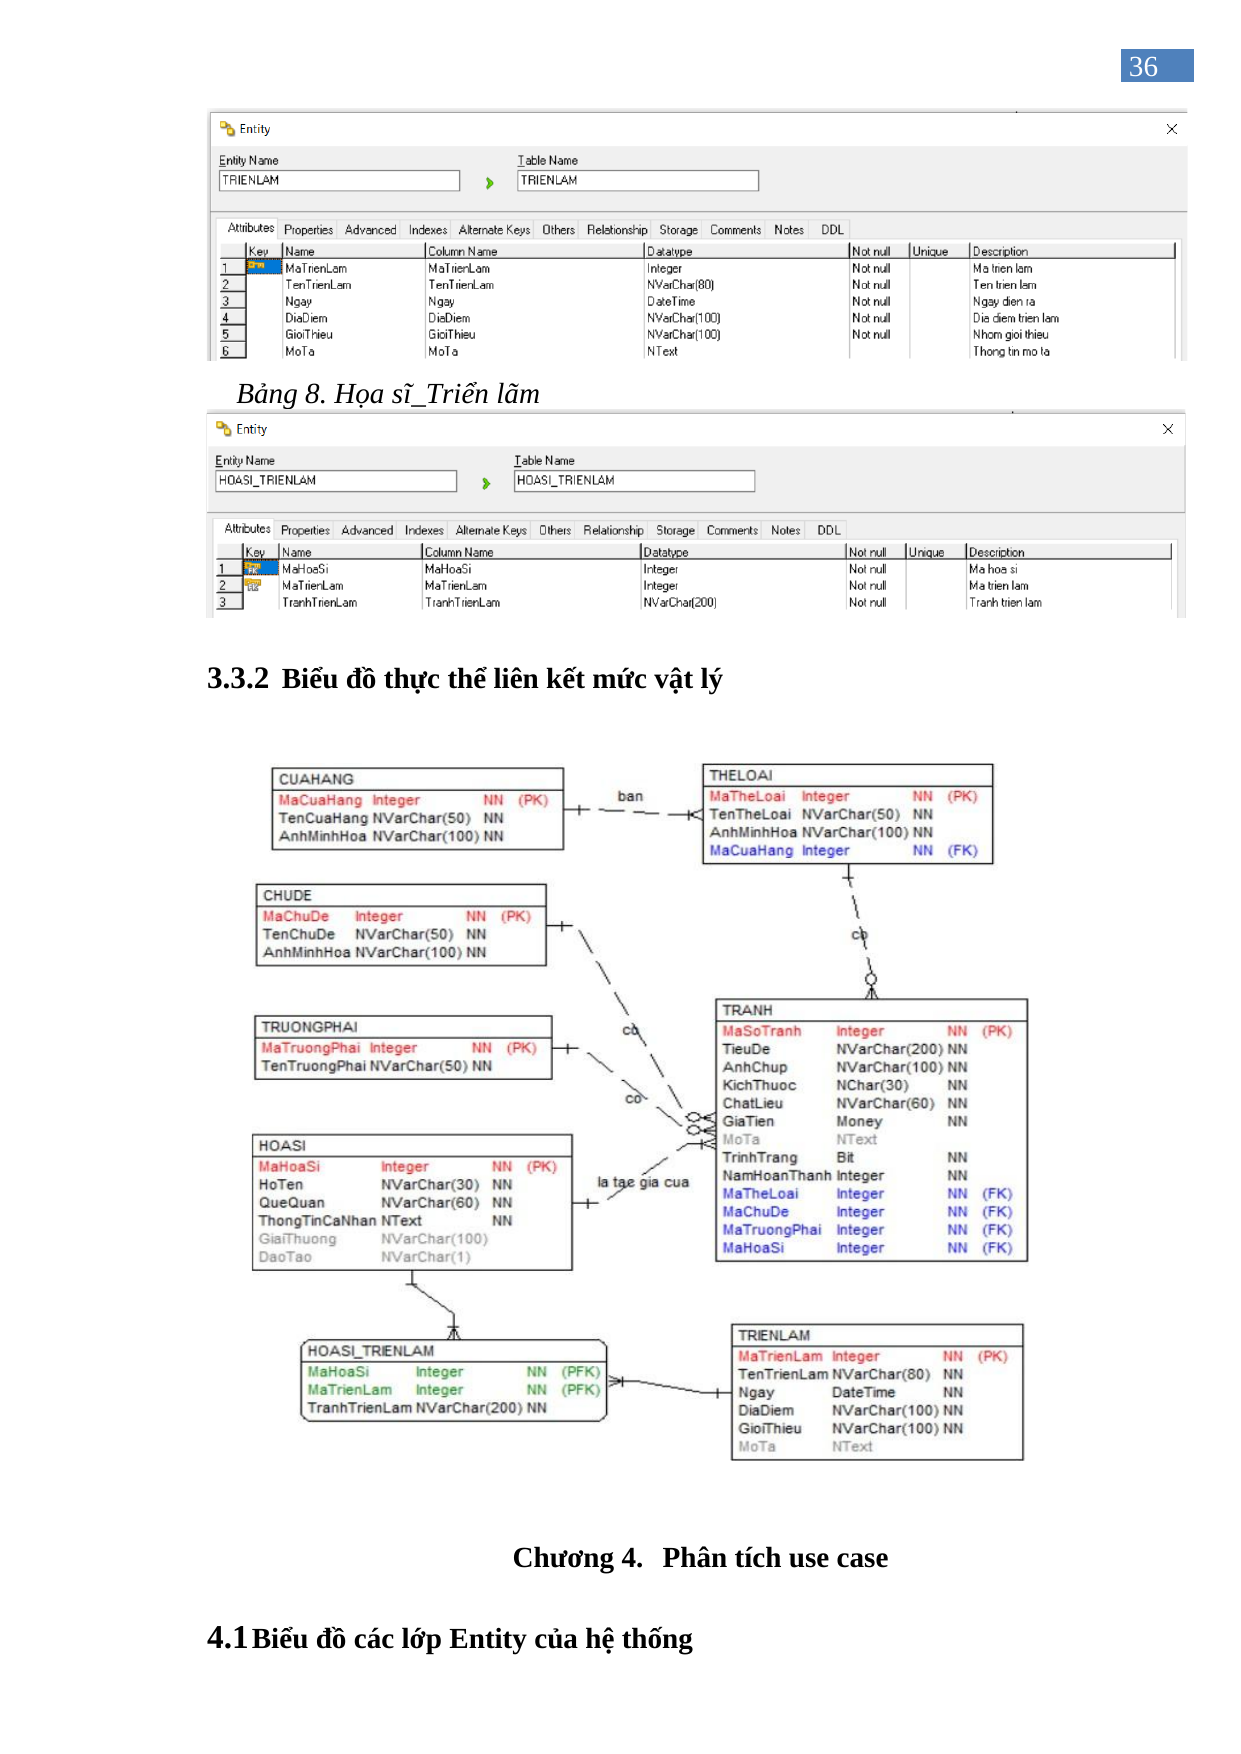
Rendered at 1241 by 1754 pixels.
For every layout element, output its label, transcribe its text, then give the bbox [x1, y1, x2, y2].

picture [251, 763, 1029, 1461]
picture [206, 409, 1186, 618]
text Bảng 8. Họa sĩ_Triển lãm [236, 376, 1136, 409]
picture [206, 108, 1188, 361]
subtitle Biểu đồ các lớp Entity của hệ thống [207, 1618, 1136, 1656]
subtitle Biểu đồ thực thể liên kết mức vật lý [207, 659, 1136, 695]
subtitle Chương 4. Phân tích use case [325, 1540, 1076, 1573]
